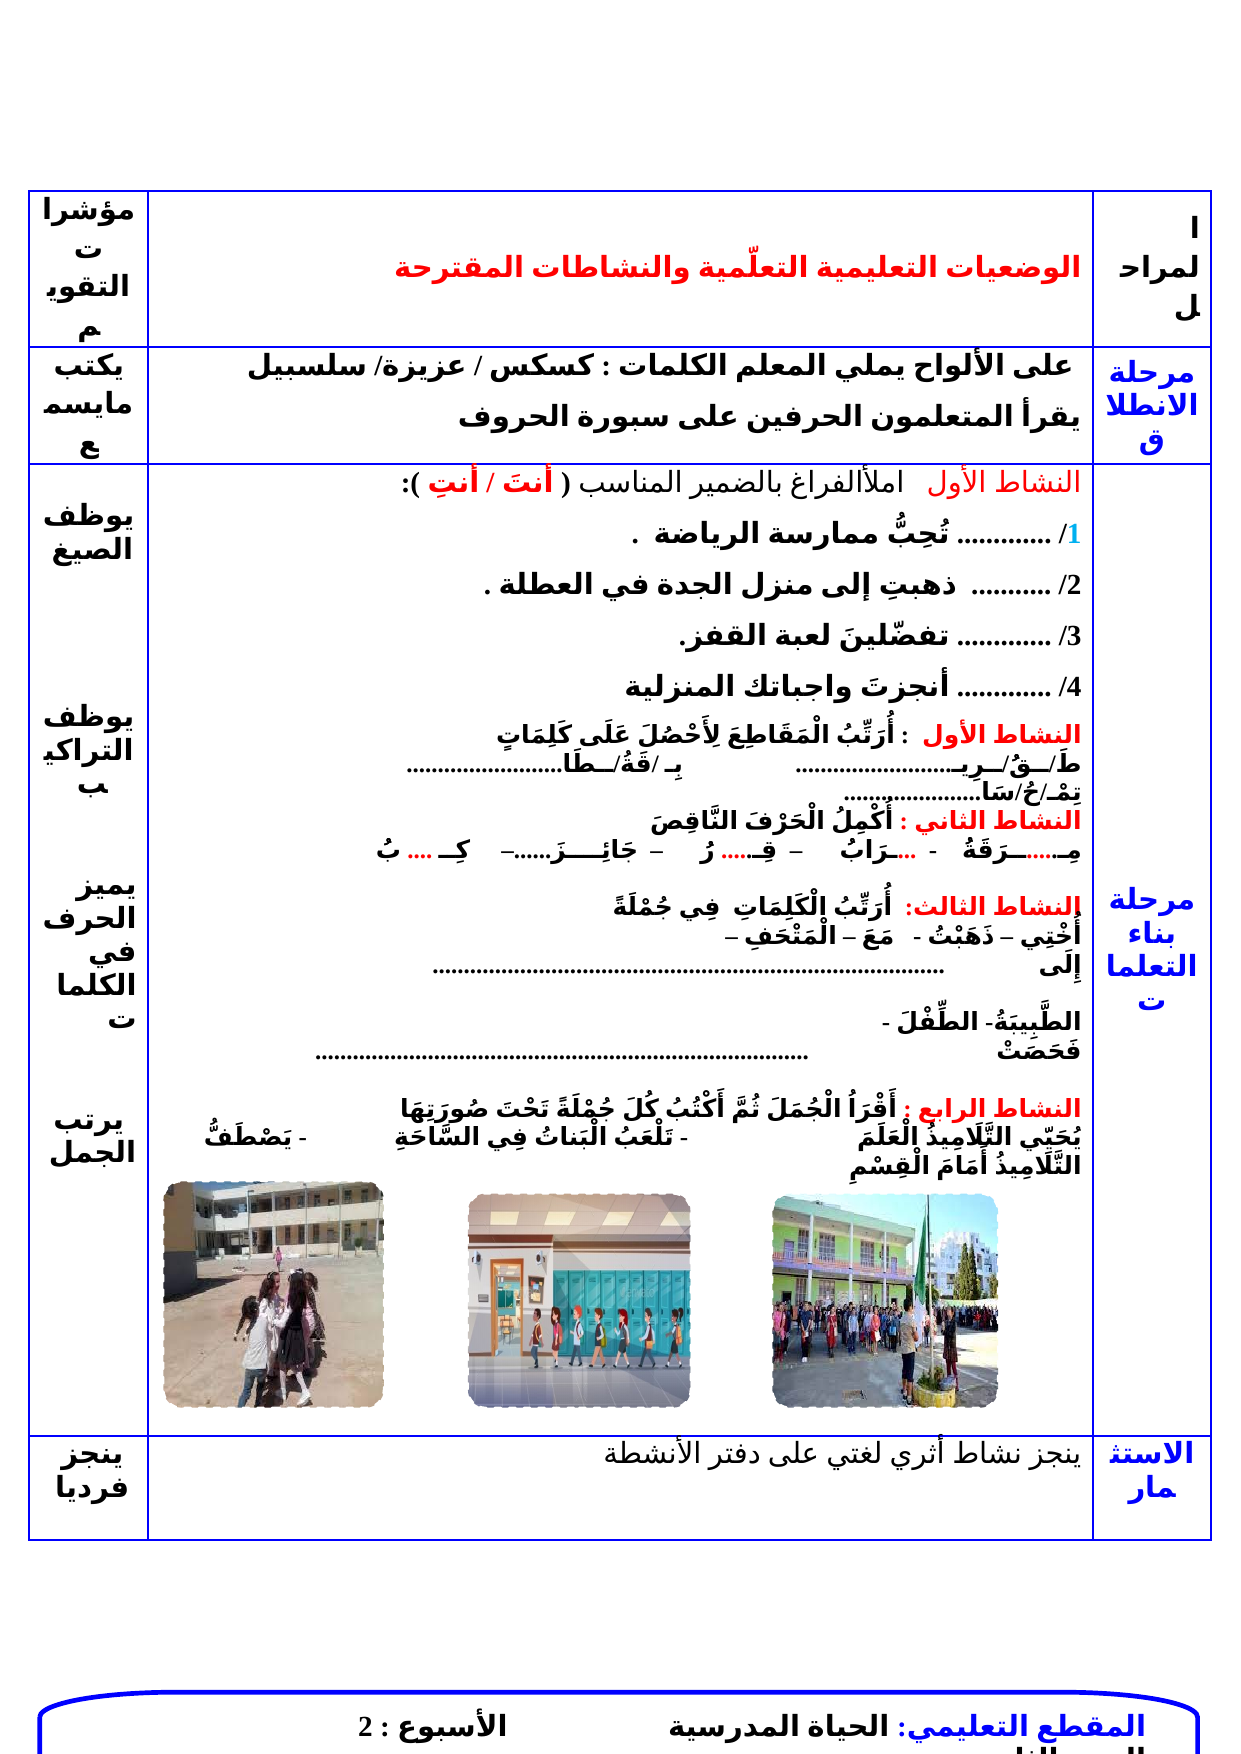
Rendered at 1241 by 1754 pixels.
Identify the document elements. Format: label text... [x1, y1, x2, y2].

table_header مؤشرات التقويم [30, 192, 147, 346]
picture [772, 1193, 999, 1408]
table_cell ينجز نشاط أثري لغتي على دفتر الأنشطة [149, 1437, 1092, 1539]
table_cell مرحلة بناء التعلمات [1094, 465, 1210, 1434]
table_header الوضعيات التعليمية التعلّمية والنشاطات المقترحة [149, 192, 1092, 346]
picture [163, 1181, 384, 1408]
table_cell الاستثمار [1094, 1437, 1210, 1539]
table_cell يوظف الصيغ يوظف التراكيب يميز الحرف في الكلمات يرتب الجمل [30, 465, 147, 1434]
table_cell ينجز فرديا [30, 1437, 147, 1539]
table_header المراحل [1094, 192, 1210, 346]
table_cell يكتب مايسمع [30, 348, 147, 463]
table_cell النشاط الأول املأالفراغ بالضمير المناسب ( أنتَ / أنتِ ): 1/ ............. تُحِبُّ ممارسة الرياضة . 2/ ........... ذهبتِ إلى منزل الجدة في العطلة . 3/ ............. تفضّلينَ لعبة القفز. 4/ ............. أنجزتَ واجباتك المنزلية النشاط الأول : أُرَتِّبُ الْمَقَاطِعَ لِأَحْصُلَ عَلَى كَلِمَاتٍ طَ/ــقُُ/ــرِيـ......................... بِـ /قَةُ/ــطَا......................... تِمْـ/حُ/سَا...................... النشاط الثاني : أُكْمِلُ الْحَرْفَ النَّاقِصَ مِـ.....ــرَقَةُُ - ...ـرَابُُ – قِـ..... رُُ – جَائِــــزَ......– كِــ .... بُُ النشاط الثالث: أُرَتِّبُ الْكَلِمَاتِ فِي جُمْلَةً أُخْتِي – ذَهَبْتُ - مَعَ – الْمَتْحَفِ – إِلَى .................................................................................. الطَّبِيبَةُ- الطِّفْلَ - فَحَصَتْ ............................................................................... النشاط الرابع : أَقْرَاُ الْجُمَلَ ثُمَّ أَكْتُبُ كُلَ جُمْلَةً تَحْتَ صُورَتِهَا يُحَيّي التَّلَامِيذُ الْعَلَمَ - تَلْعَبُ الْبَناتُ فِي السَّاحَةِ - يَصْطَفُّ التَّلَامِيذُ أَمَامَ الْقِسْمِ [149, 465, 1092, 1434]
table_cell على الألواح يملي المعلم الكلمات : كسكس / عزيزة/ سلسبيل يقرأ المتعلمون الحرفين على سبورة الحروف [149, 348, 1092, 463]
table_cell مرحلة الانطلاق [1094, 348, 1210, 463]
picture [467, 1193, 691, 1408]
